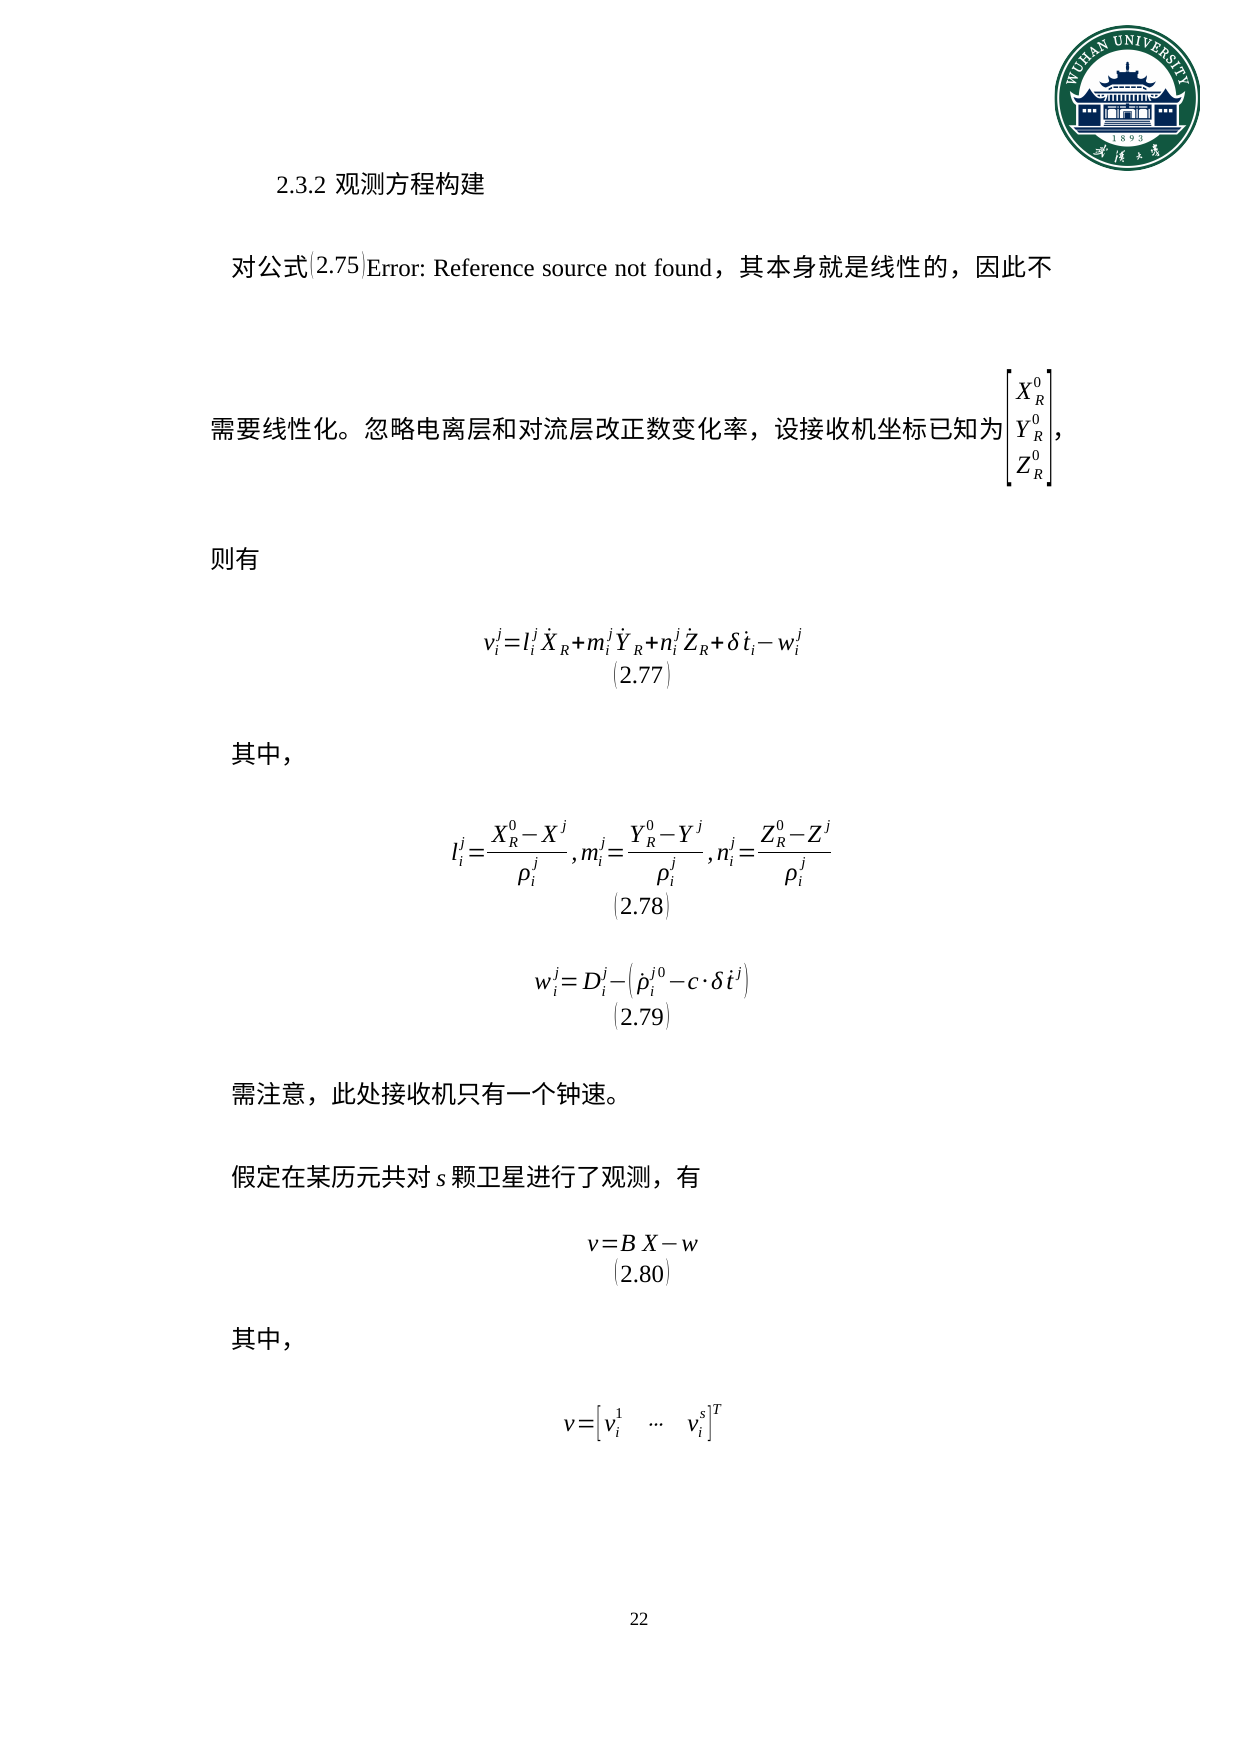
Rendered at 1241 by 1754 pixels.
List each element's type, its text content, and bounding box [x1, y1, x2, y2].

picture [1054, 25, 1200, 171]
text 其中， [211, 1306, 1053, 1371]
text 其中， [211, 721, 1053, 786]
text 假定在某历元共对s颗卫星进行了观测，有 [211, 1143, 1053, 1208]
subtitle 观测方程构建 [276, 150, 1053, 215]
text 对公式，其本身就是线性的，因此不需要线性化。忽略电离层和对流层改正数变化率，设接收机坐标已知为，则有 [211, 233, 1053, 591]
text 需注意，此处接收机只有一个钟速。 [211, 1060, 1053, 1125]
